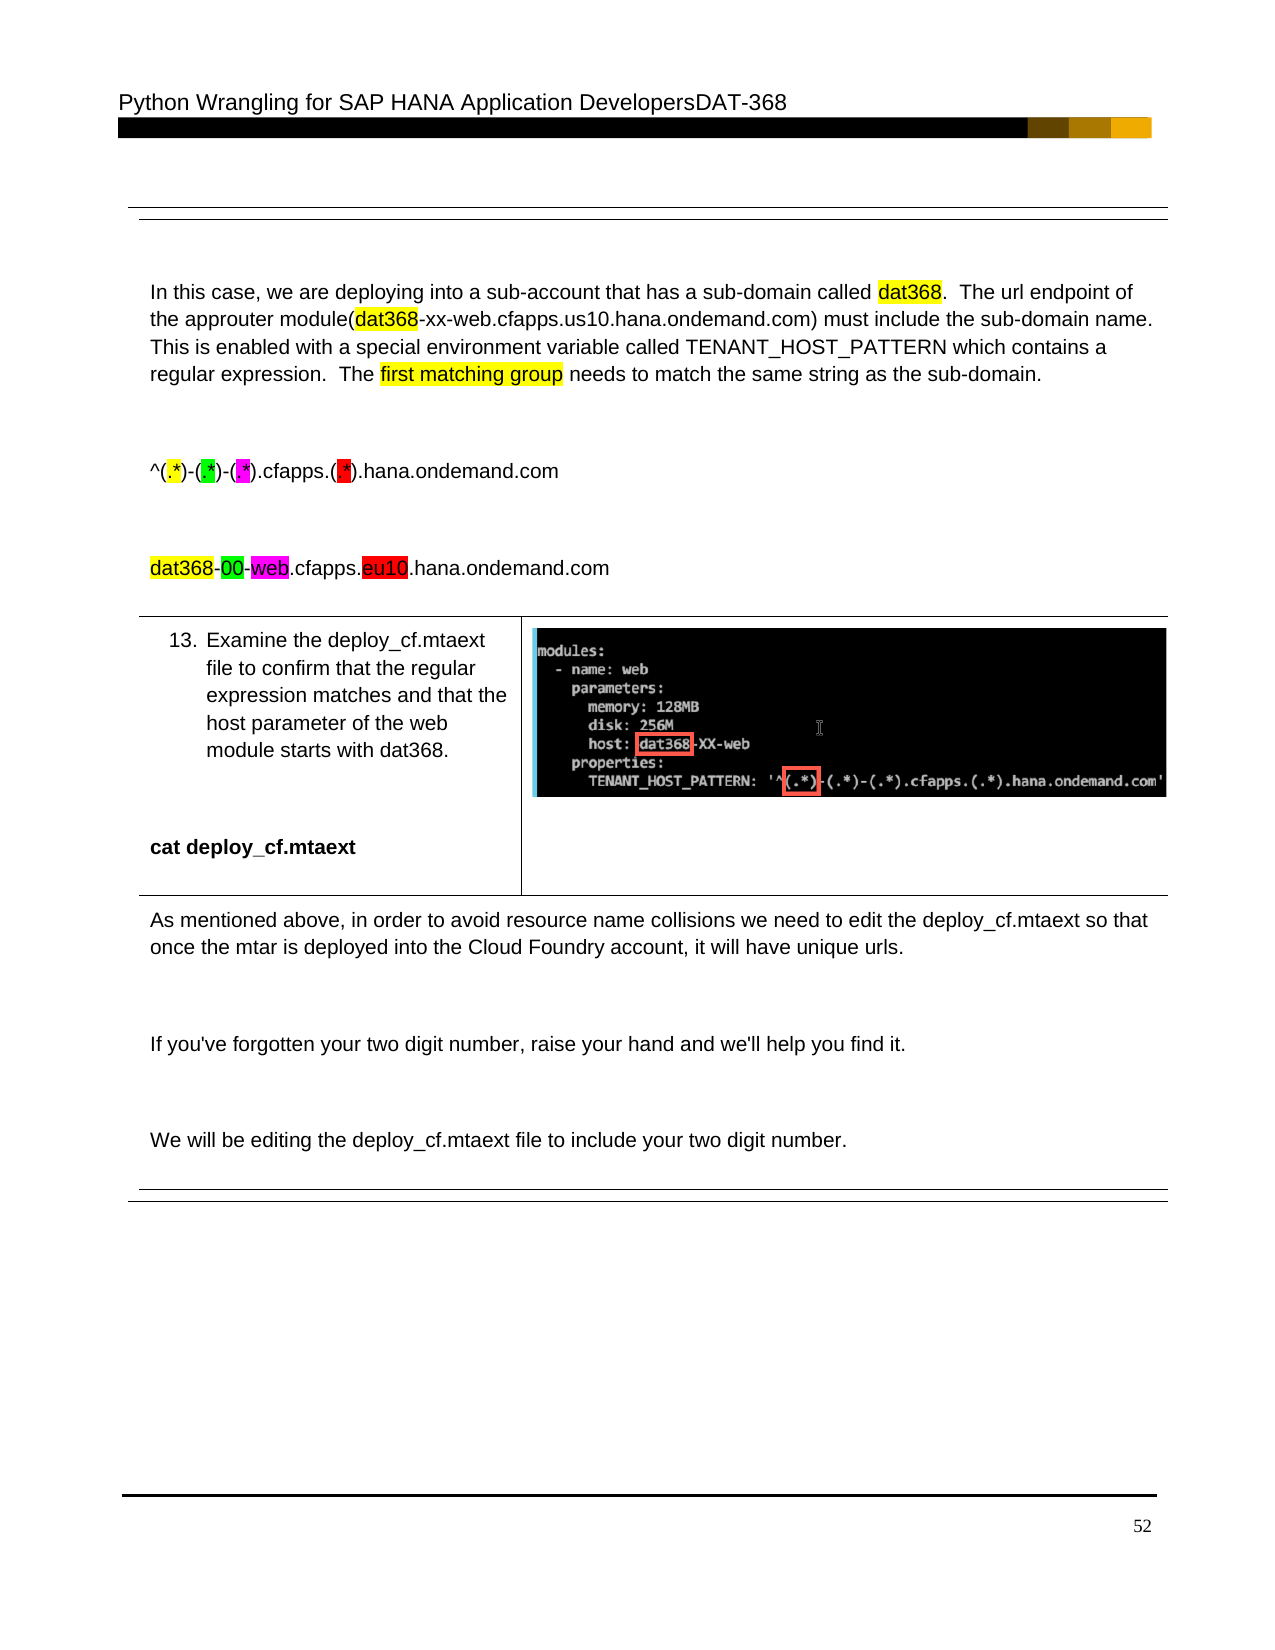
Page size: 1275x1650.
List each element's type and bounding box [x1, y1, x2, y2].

picture [532, 628, 1167, 797]
table_cell [128, 208, 1168, 1201]
